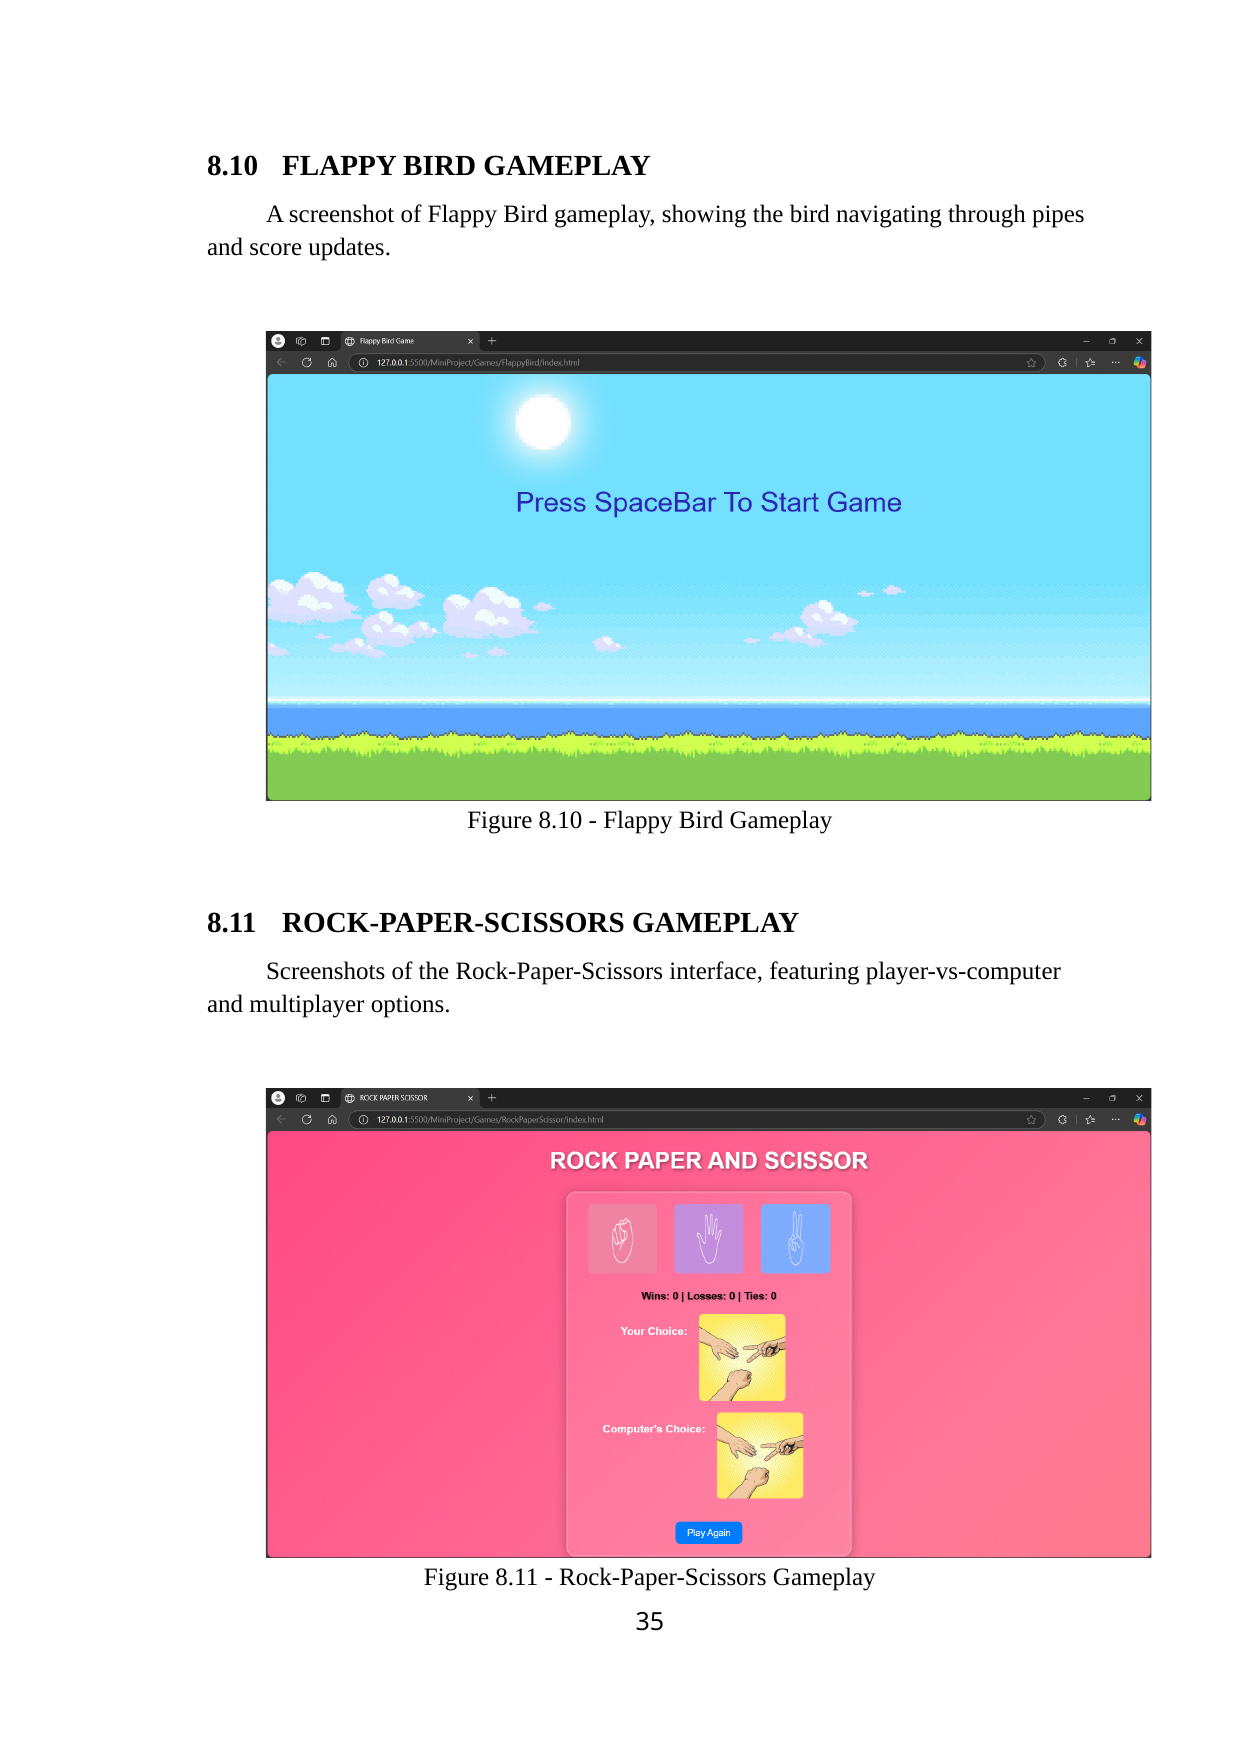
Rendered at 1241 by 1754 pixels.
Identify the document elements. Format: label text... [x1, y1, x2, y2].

picture [265, 331, 1152, 801]
text Screenshots of the Rock-Paper-Scissors interface, featuring player-vs-computer and multiplayer options. [207, 956, 1092, 1017]
subtitle Flappy Bird Gameplay [207, 148, 1092, 181]
subtitle Rock-Paper-Scissors Gameplay [207, 905, 1092, 938]
picture [265, 1088, 1152, 1558]
text A screenshot of Flappy Bird gameplay, showing the bird navigating through pipes and score updates. [207, 199, 1092, 261]
